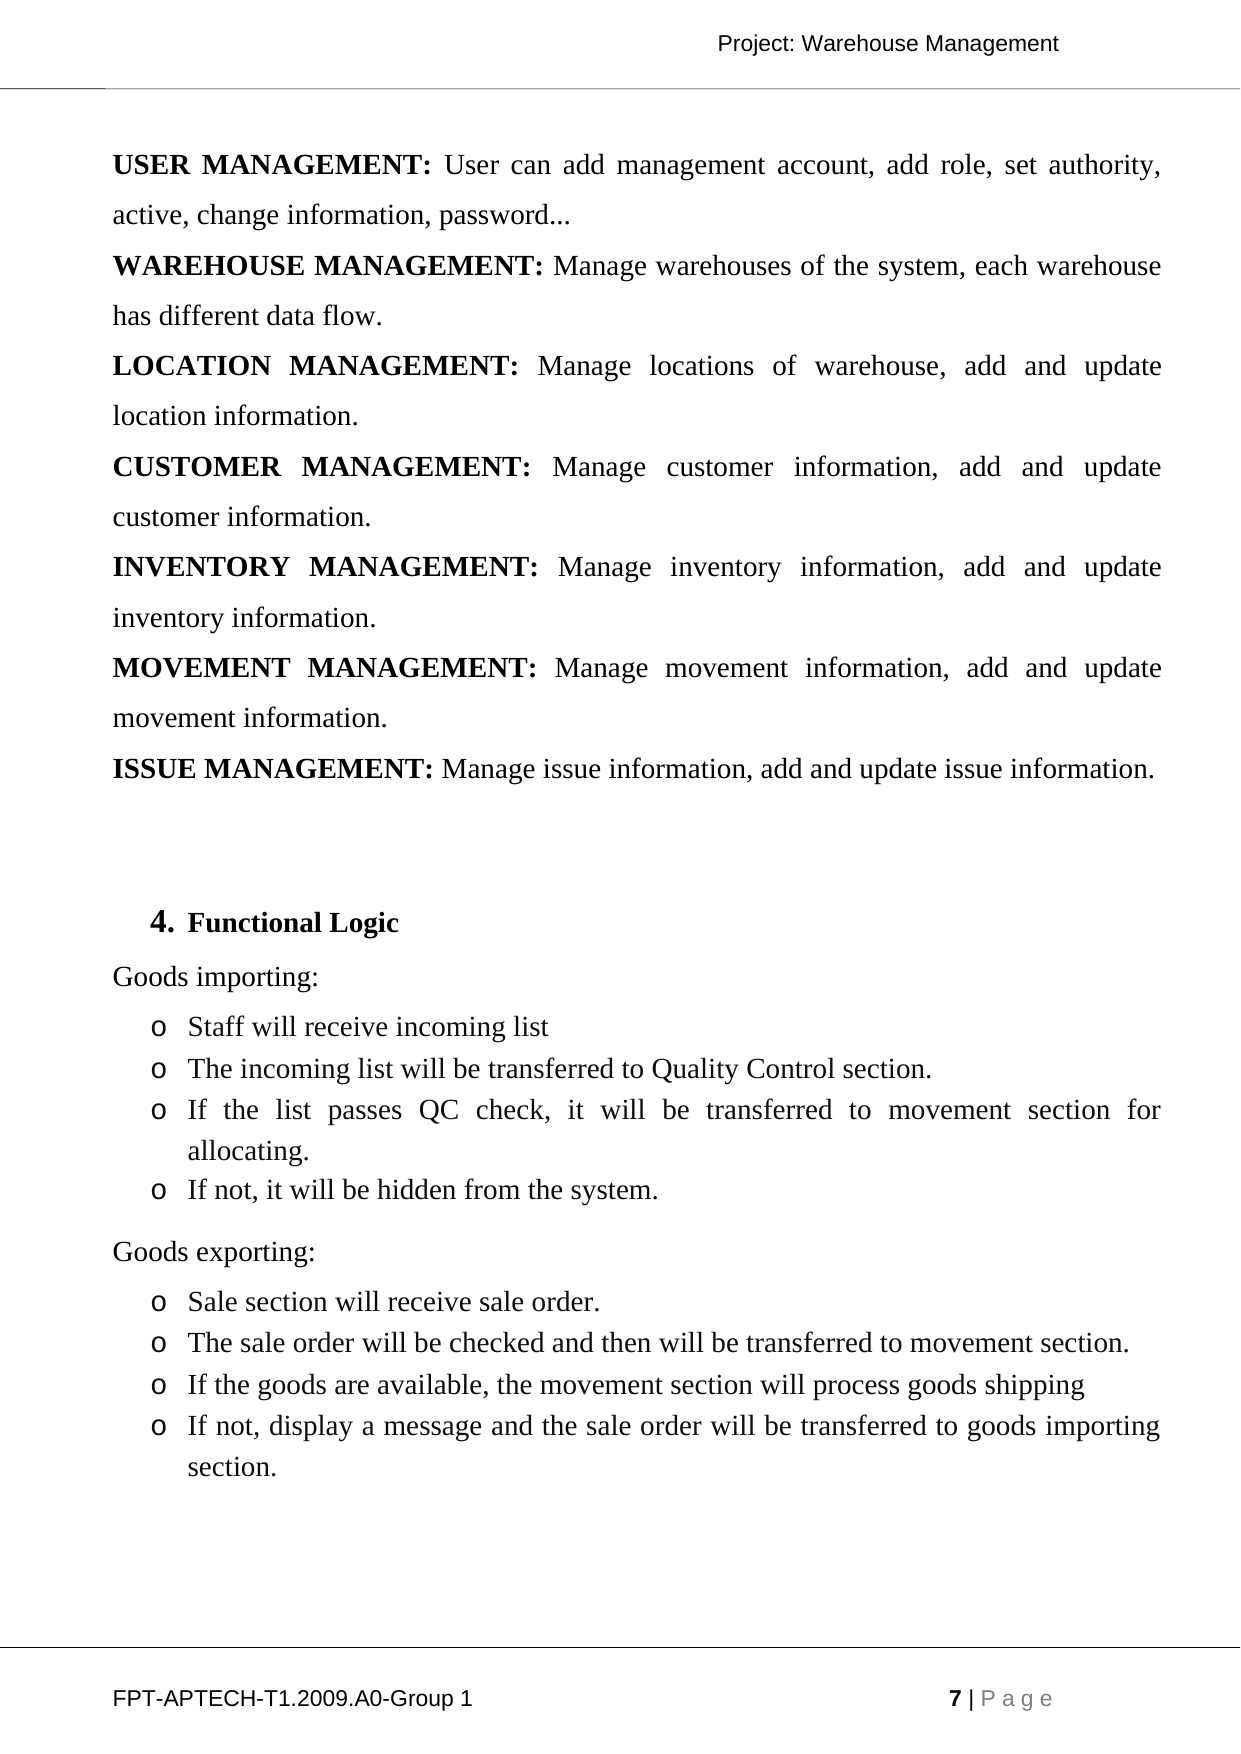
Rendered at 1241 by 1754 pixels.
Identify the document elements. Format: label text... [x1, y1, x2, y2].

list If not, it will be hidden from the system. [150, 1172, 1162, 1208]
text MOVEMENT MANAGEMENT: Manage movement information, add and update movement information. [112, 650, 1162, 734]
list Functional Logic [150, 902, 1162, 940]
text Goods exporting: [112, 1234, 1162, 1267]
text LOCATION MANAGEMENT: Manage locations of warehouse, add and update location information. [112, 348, 1162, 432]
text USER MANAGEMENT: User can add management account, add role, set authority, active, change information, password... [112, 147, 1162, 231]
list The incoming list will be transferred to Quality Control section. [150, 1051, 1162, 1087]
text ISSUE MANAGEMENT: Manage issue information, add and update issue information. [112, 751, 1162, 784]
list The sale order will be checked and then will be transferred to movement section. [150, 1326, 1162, 1362]
list Staff will receive incoming list [150, 1009, 1162, 1046]
list If the list passes QC check, it will be transferred to movement section for allocating. [150, 1092, 1162, 1167]
text Goods importing: [112, 959, 1162, 993]
list Sale section will receive sale order. [150, 1284, 1162, 1320]
list If the goods are available, the movement section will process goods shipping [150, 1367, 1162, 1403]
text INVENTORY MANAGEMENT: Manage inventory information, add and update inventory information. [112, 549, 1162, 633]
text CUSTOMER MANAGEMENT: Manage customer information, add and update customer information. [112, 449, 1162, 533]
list If not, display a message and the sale order will be transferred to goods importing section. [150, 1408, 1162, 1483]
text WAREHOUSE MANAGEMENT: Manage warehouses of the system, each warehouse has different data flow. [112, 248, 1162, 331]
